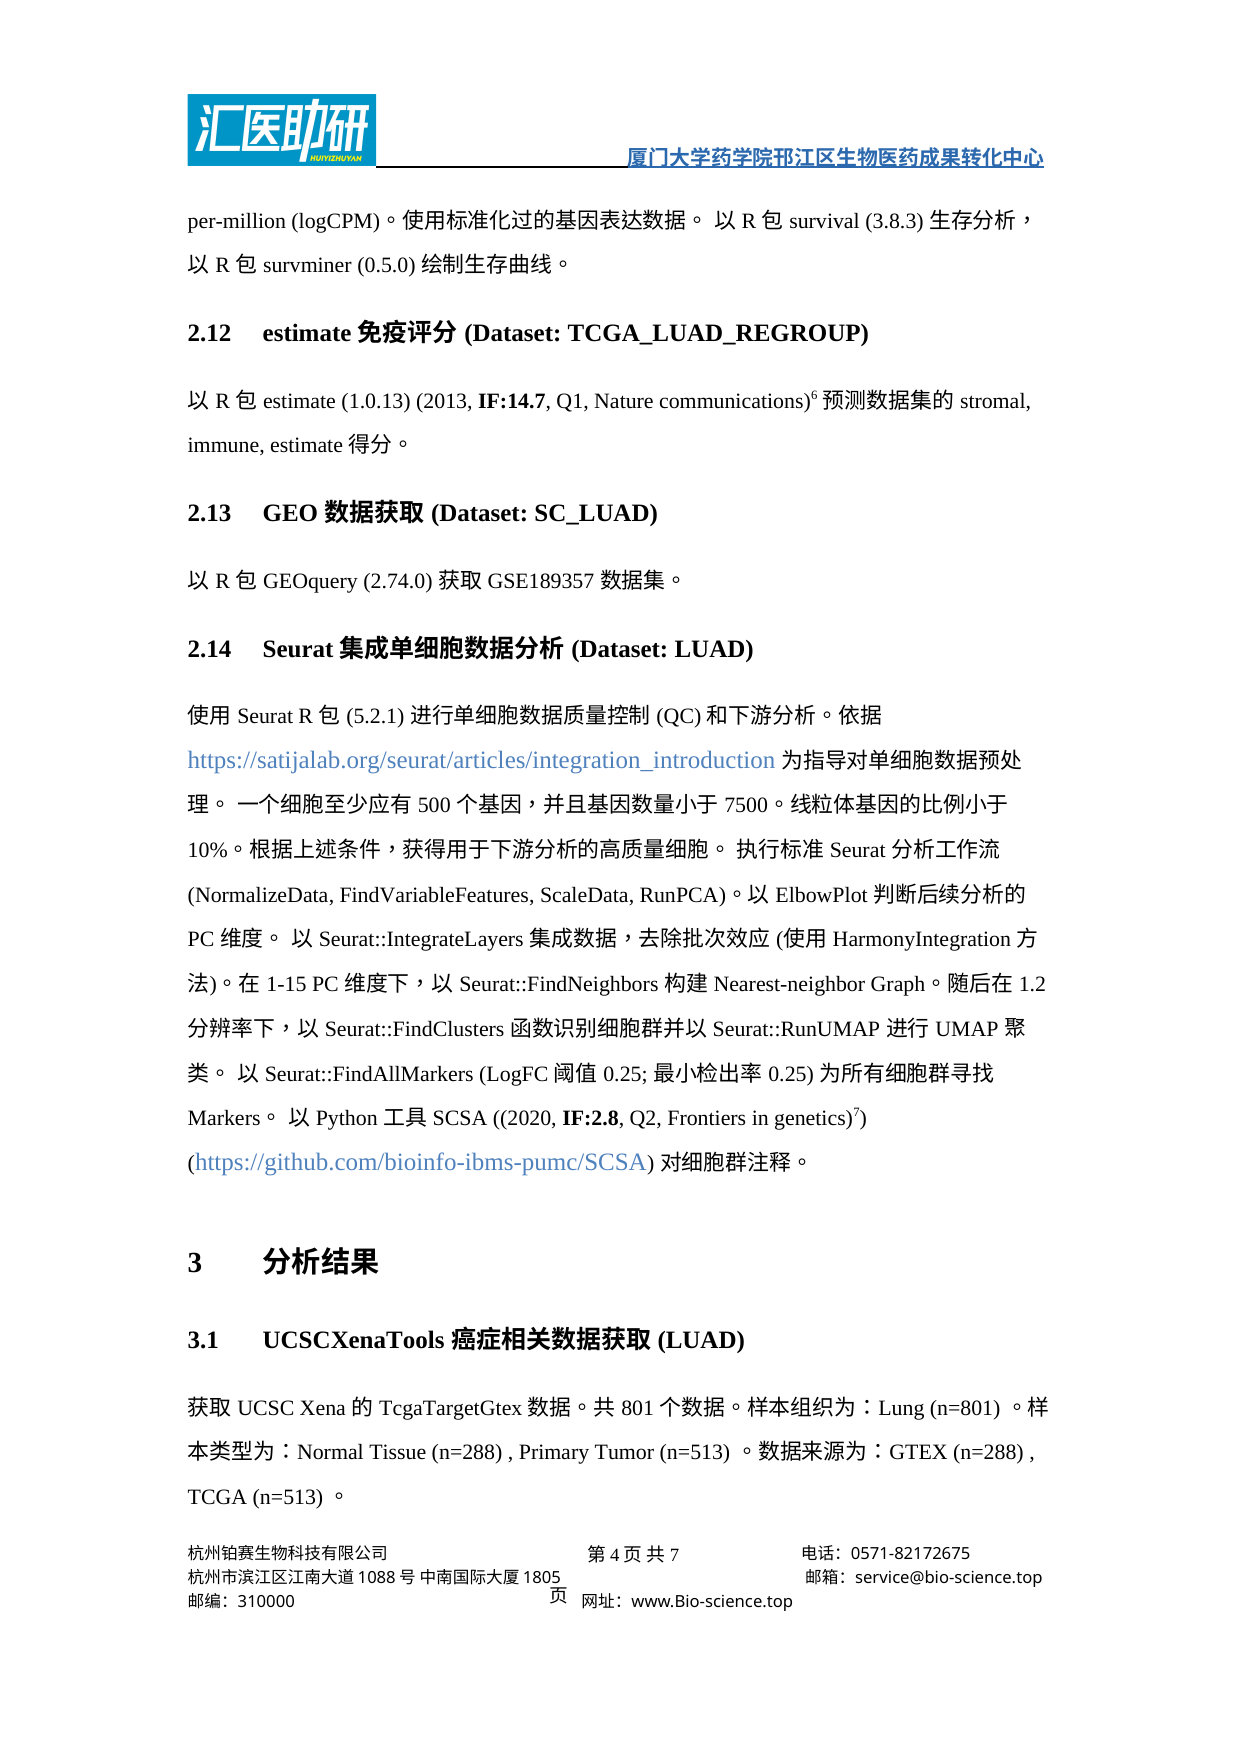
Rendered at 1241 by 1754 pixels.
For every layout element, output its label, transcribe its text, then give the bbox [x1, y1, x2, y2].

picture [201, 118, 208, 127]
picture [210, 106, 243, 150]
subtitle 3 分析结果 [187, 1242, 1053, 1281]
subtitle 2.12 estimate 免疫评分 (Dataset: TCGA_LUAD_REGROUP) [187, 315, 1053, 349]
picture [204, 106, 210, 114]
picture [282, 99, 327, 161]
text 获取 UCSC Xena 的 TcgaTargetGtex 数据。共 801 个数据。样本组织为：Lung (n=801) 。样本类型为：Normal Tissue (n=288) , Primary Tumor (n=513) 。数据来源为：GTEX (n=288) , TCGA (n=513) 。 [187, 1392, 1053, 1511]
picture [243, 106, 284, 150]
picture [327, 106, 368, 150]
subtitle 3.1 UCSCXenaTools 癌症相关数据获取 (LUAD) [187, 1322, 1053, 1356]
subtitle 2.14 Seurat 集成单细胞数据分析 (Dataset: LUAD) [187, 630, 1053, 664]
subtitle 2.13 GEO 数据获取 (Dataset: SC_LUAD) [187, 495, 1053, 529]
text 以 R 包 estimate (1.0.13) (2013, IF:14.7, Q1, Nature communications)6 预测数据集的 stromal, immune, estimate 得分。 [187, 385, 1053, 459]
text 以 R 包 GEOquery (2.74.0) 获取 GSE189357 数据集。 [187, 565, 1053, 594]
picture [196, 131, 208, 150]
text 使用 Seurat R 包 (5.2.1) 进行单细胞数据质量控制 (QC) 和下游分析。依据 https://satijalab.org/seurat/articles/integration_introduction 为指导对单细胞数据预处理。 一个细胞至少应有 500 个基因，并且基因数量小于 7500。线粒体基因的比例小于 10%。根据上述条件，获得用于下游分析的高质量细胞。 执行标准 Seurat 分析工作流 (NormalizeData, FindVariableFeatures, ScaleData, RunPCA)。以 ElbowPlot 判断后续分析的 PC 维度。 以 Seurat::IntegrateLayers 集成数据，去除批次效应 (使用 HarmonyIntegration 方法)。在 1-15 PC 维度下，以 Seurat::FindNeighbors 构建 Nearest-neighbor Graph。随后在 1.2 分辨率下，以 Seurat::FindClusters 函数识别细胞群并以 Seurat::RunUMAP 进行 UMAP 聚类。 以 Seurat::FindAllMarkers (LogFC 阈值 0.25; 最小检出率 0.25) 为所有细胞群寻找 Markers。 以 Python 工具 SCSA ((2020, IF:2.8, Q2, Frontiers in genetics)7) (https://github.com/bioinfo-ibms-pumc/SCSA) 对细胞群注释。 [187, 700, 1053, 1177]
